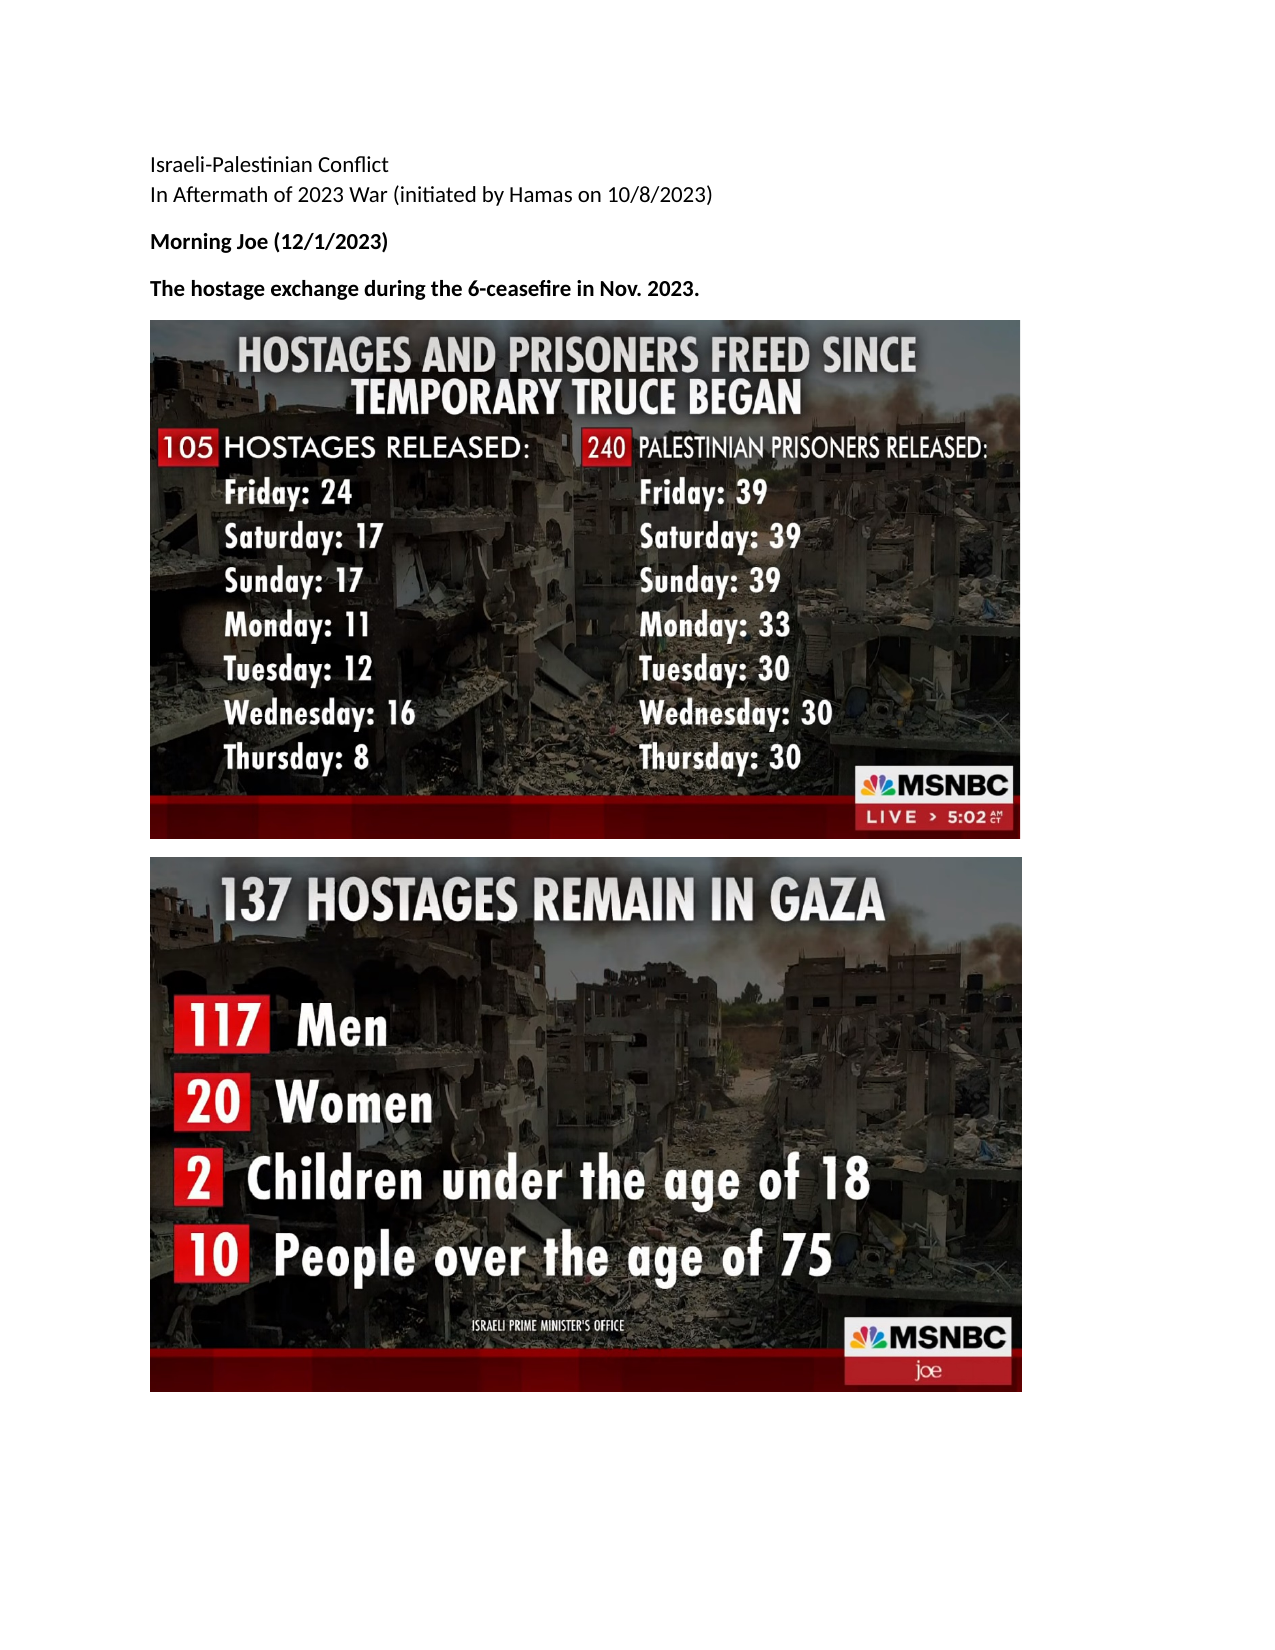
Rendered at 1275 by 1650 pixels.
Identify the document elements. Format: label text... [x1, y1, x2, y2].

text The hostage exchange during the 6-ceasefire in Nov. 2023. [150, 274, 1125, 302]
text Israeli-Palestinian Conflict In Aftermath of 2023 War (initiated by Hamas on 10/8/2023) [150, 150, 1125, 208]
picture [150, 320, 1021, 839]
picture [150, 857, 1022, 1392]
text Morning Joe (12/1/2023) [150, 227, 1125, 255]
